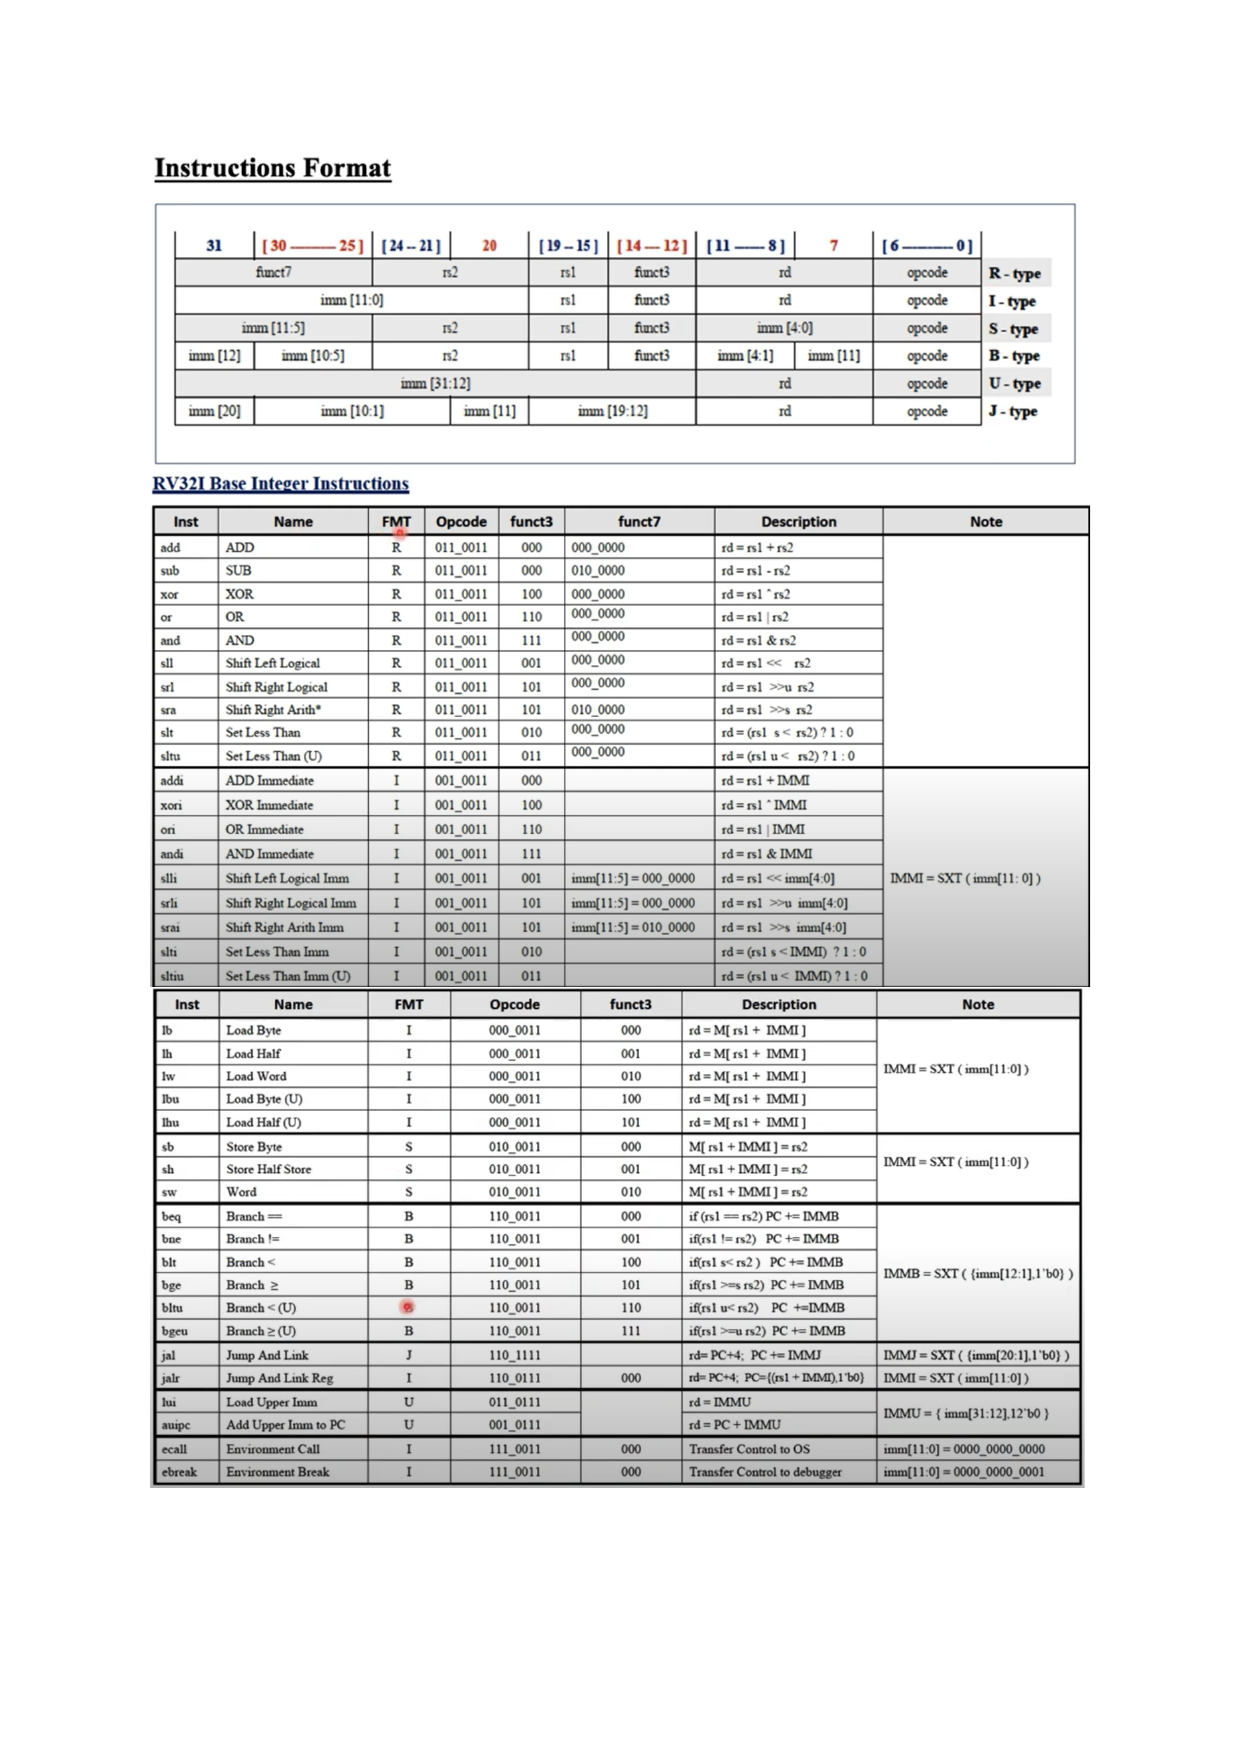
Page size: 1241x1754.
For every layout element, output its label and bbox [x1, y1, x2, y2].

picture [150, 468, 1091, 987]
picture [150, 988, 1085, 1488]
picture [150, 150, 1091, 467]
